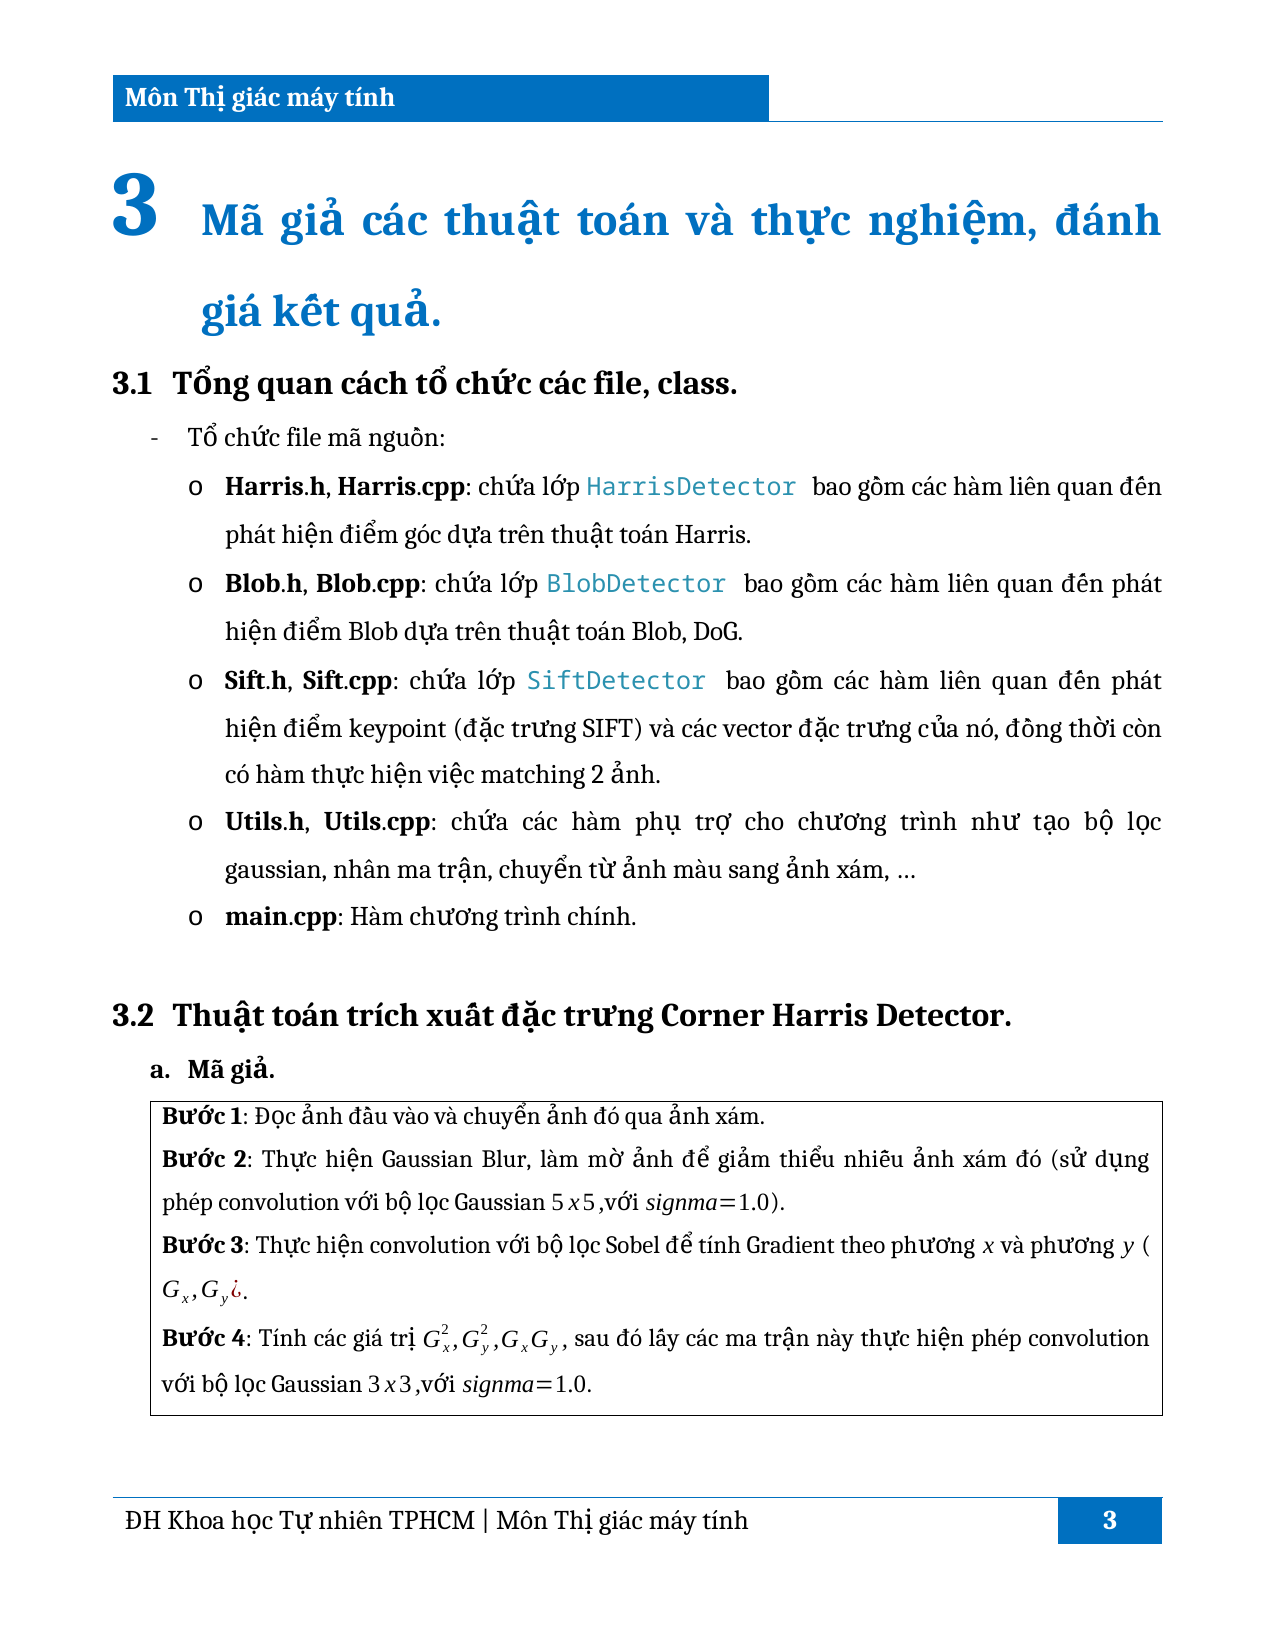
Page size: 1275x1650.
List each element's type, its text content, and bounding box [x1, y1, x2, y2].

list main.cpp: Hàm chương trình chính. [187, 901, 1162, 933]
subtitle Thuật toán trích xuất đặc trưng Corner Harris Detector. [112, 996, 1162, 1035]
subtitle Mã giả các thuật toán và thực nghiệm, đánh giá kết quả. [112, 153, 1162, 338]
list Utils.h, Utils.cpp: chứa các hàm phụ trợ cho chương trình như tạo bộ lọc gaussian, nhân ma trận, chuyển từ ảnh màu sang ảnh xám, … [187, 806, 1162, 885]
list Mã giả. [150, 1054, 1162, 1085]
list Tổ chức file mã nguồn: [150, 422, 1162, 453]
list Sift.h, Sift.cpp: chứa lớp SiftDetector bao gồm các hàm liên quan đến phát hiện điểm keypoint (đặc trưng SIFT) và các vector đặc trưng của nó, đồng thời còn có hàm thực hiện việc matching 2 ảnh. [187, 662, 1162, 791]
list Harris.h, Harris.cpp: chứa lớp HarrisDetector bao gồm các hàm liên quan đến phát hiện điểm góc dựa trên thuật toán Harris. [187, 468, 1162, 550]
subtitle Tổng quan cách tổ chức các file, class. [112, 364, 1162, 402]
list Blob.h, Blob.cpp: chứa lớp BlobDetector bao gồm các hàm liên quan đến phát hiện điểm Blob dựa trên thuật toán Blob, DoG. [187, 565, 1162, 647]
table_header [151, 1102, 1162, 1414]
